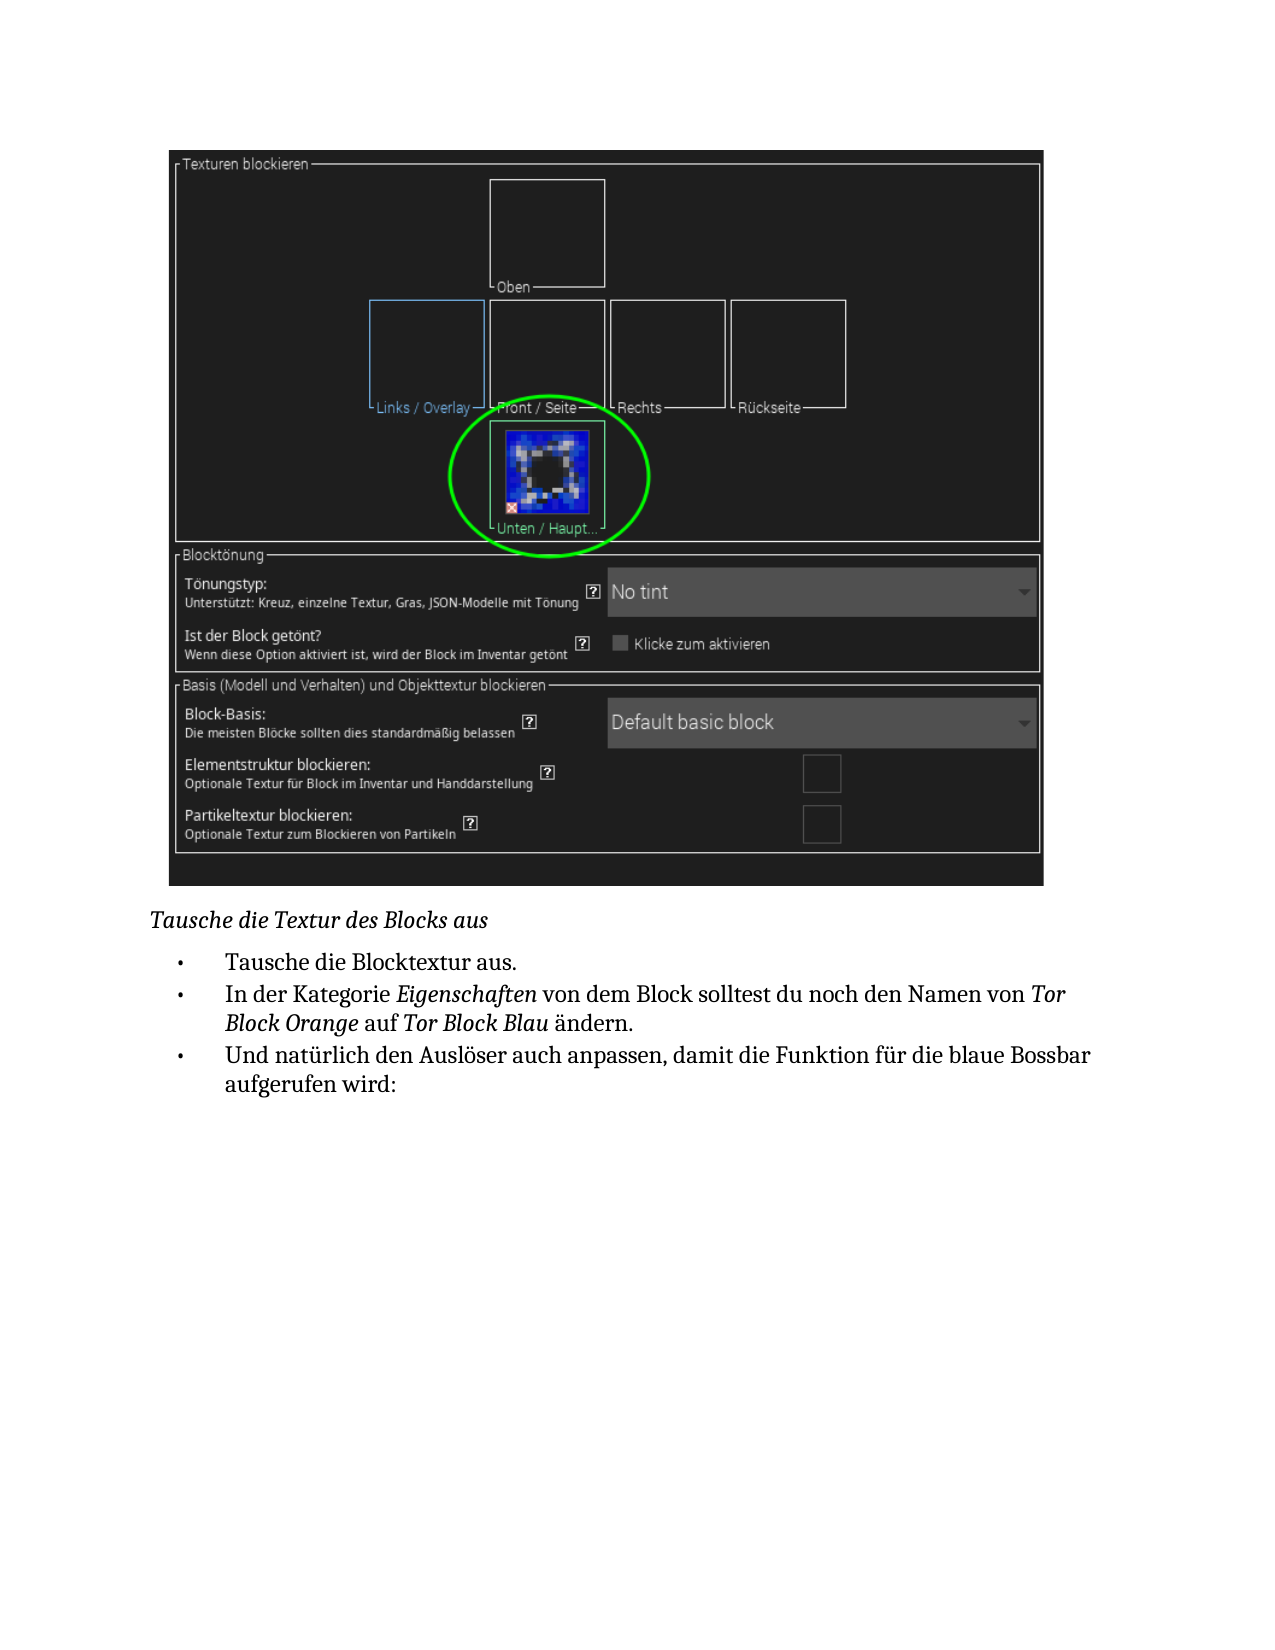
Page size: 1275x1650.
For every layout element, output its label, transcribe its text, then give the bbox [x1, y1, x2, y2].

list Tausche die Blocktextur aus. [175, 947, 1125, 976]
list Und natürlich den Auslöser auch anpassen, damit die Funktion für die blaue Bossbar aufgerufen wird: [175, 1041, 1125, 1099]
list In der Kategorie Eigenschaften von dem Block solltest du noch den Namen von Tor Block Orange auf Tor Block Blau ändern. [175, 980, 1125, 1037]
text Tausche die Textur des Blocks aus [150, 906, 1125, 935]
picture [168, 150, 1044, 886]
